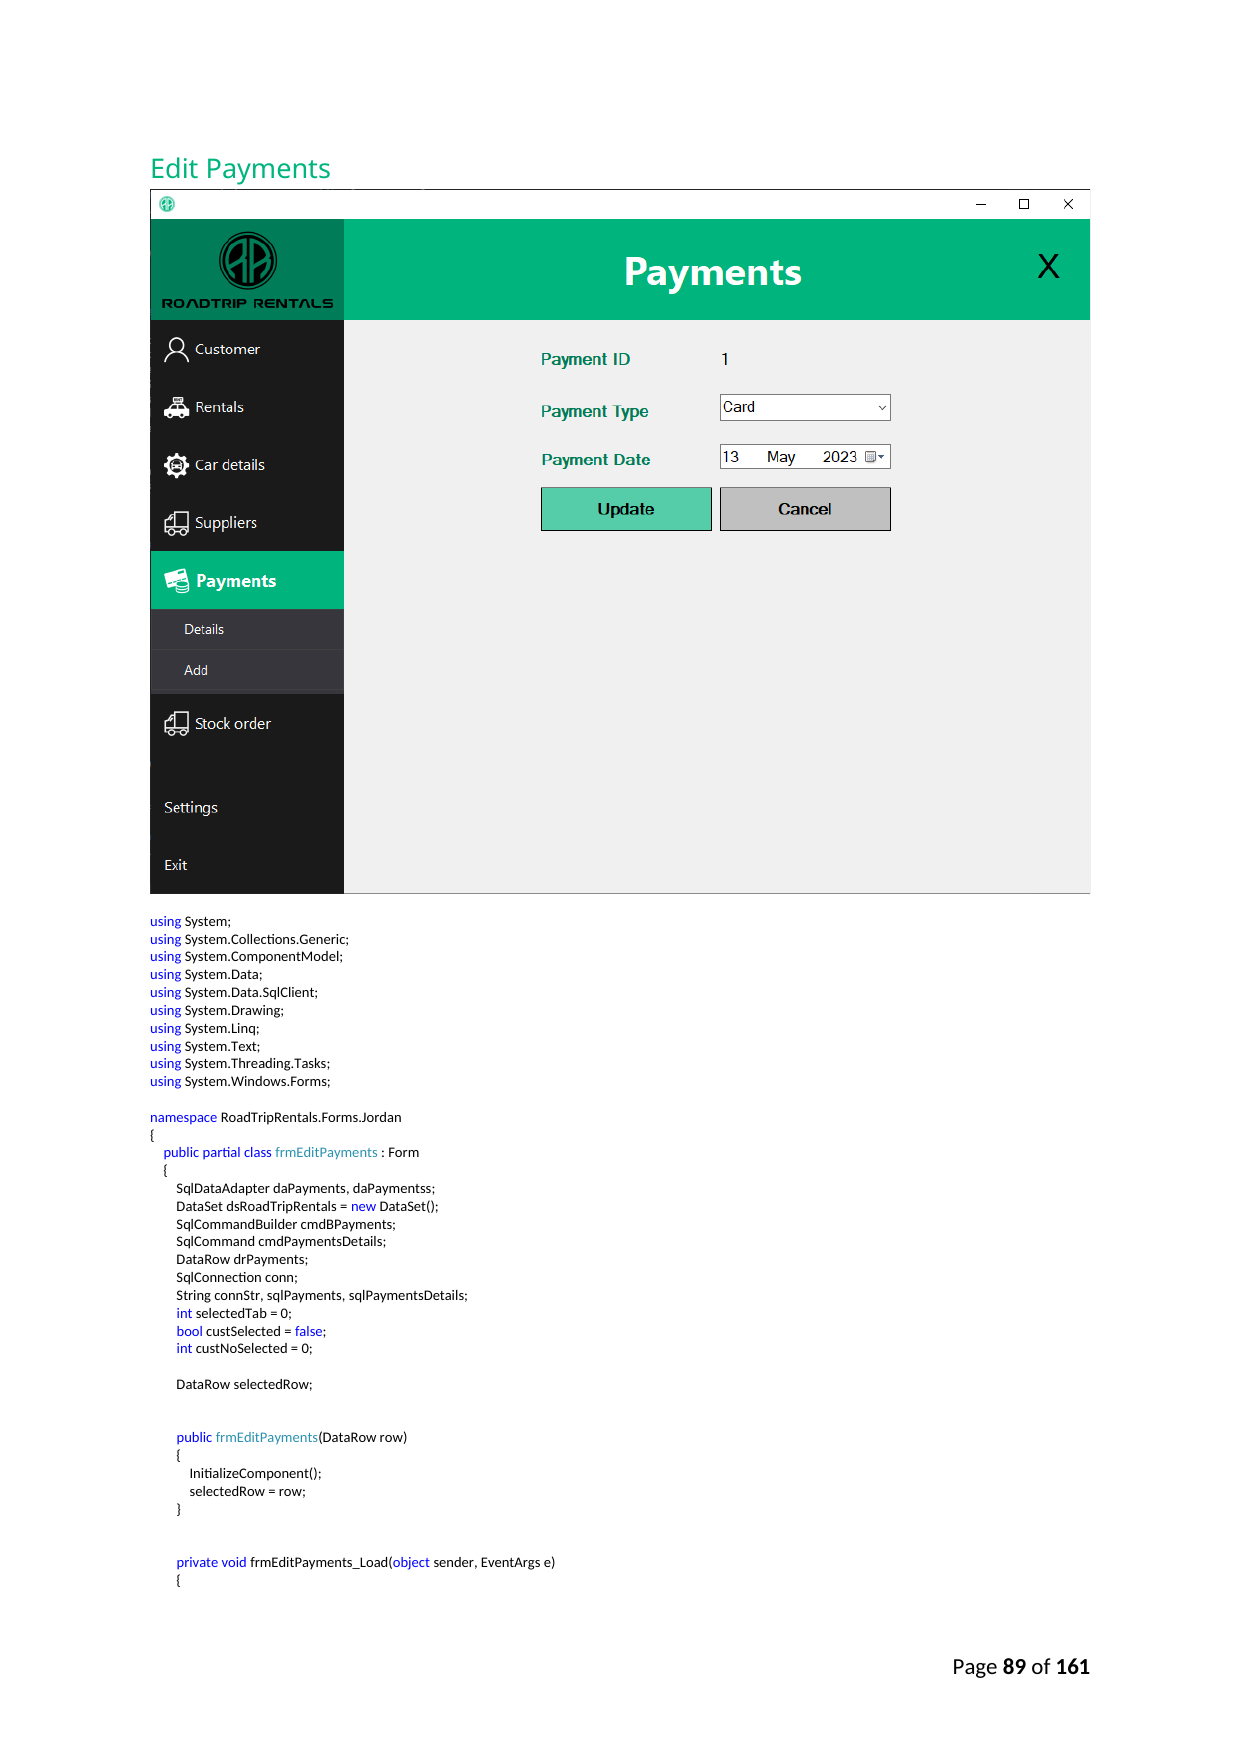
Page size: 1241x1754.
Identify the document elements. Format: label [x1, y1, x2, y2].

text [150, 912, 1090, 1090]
picture [150, 189, 1091, 894]
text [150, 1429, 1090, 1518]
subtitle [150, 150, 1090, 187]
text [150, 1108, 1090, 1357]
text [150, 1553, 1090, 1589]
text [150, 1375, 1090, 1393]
